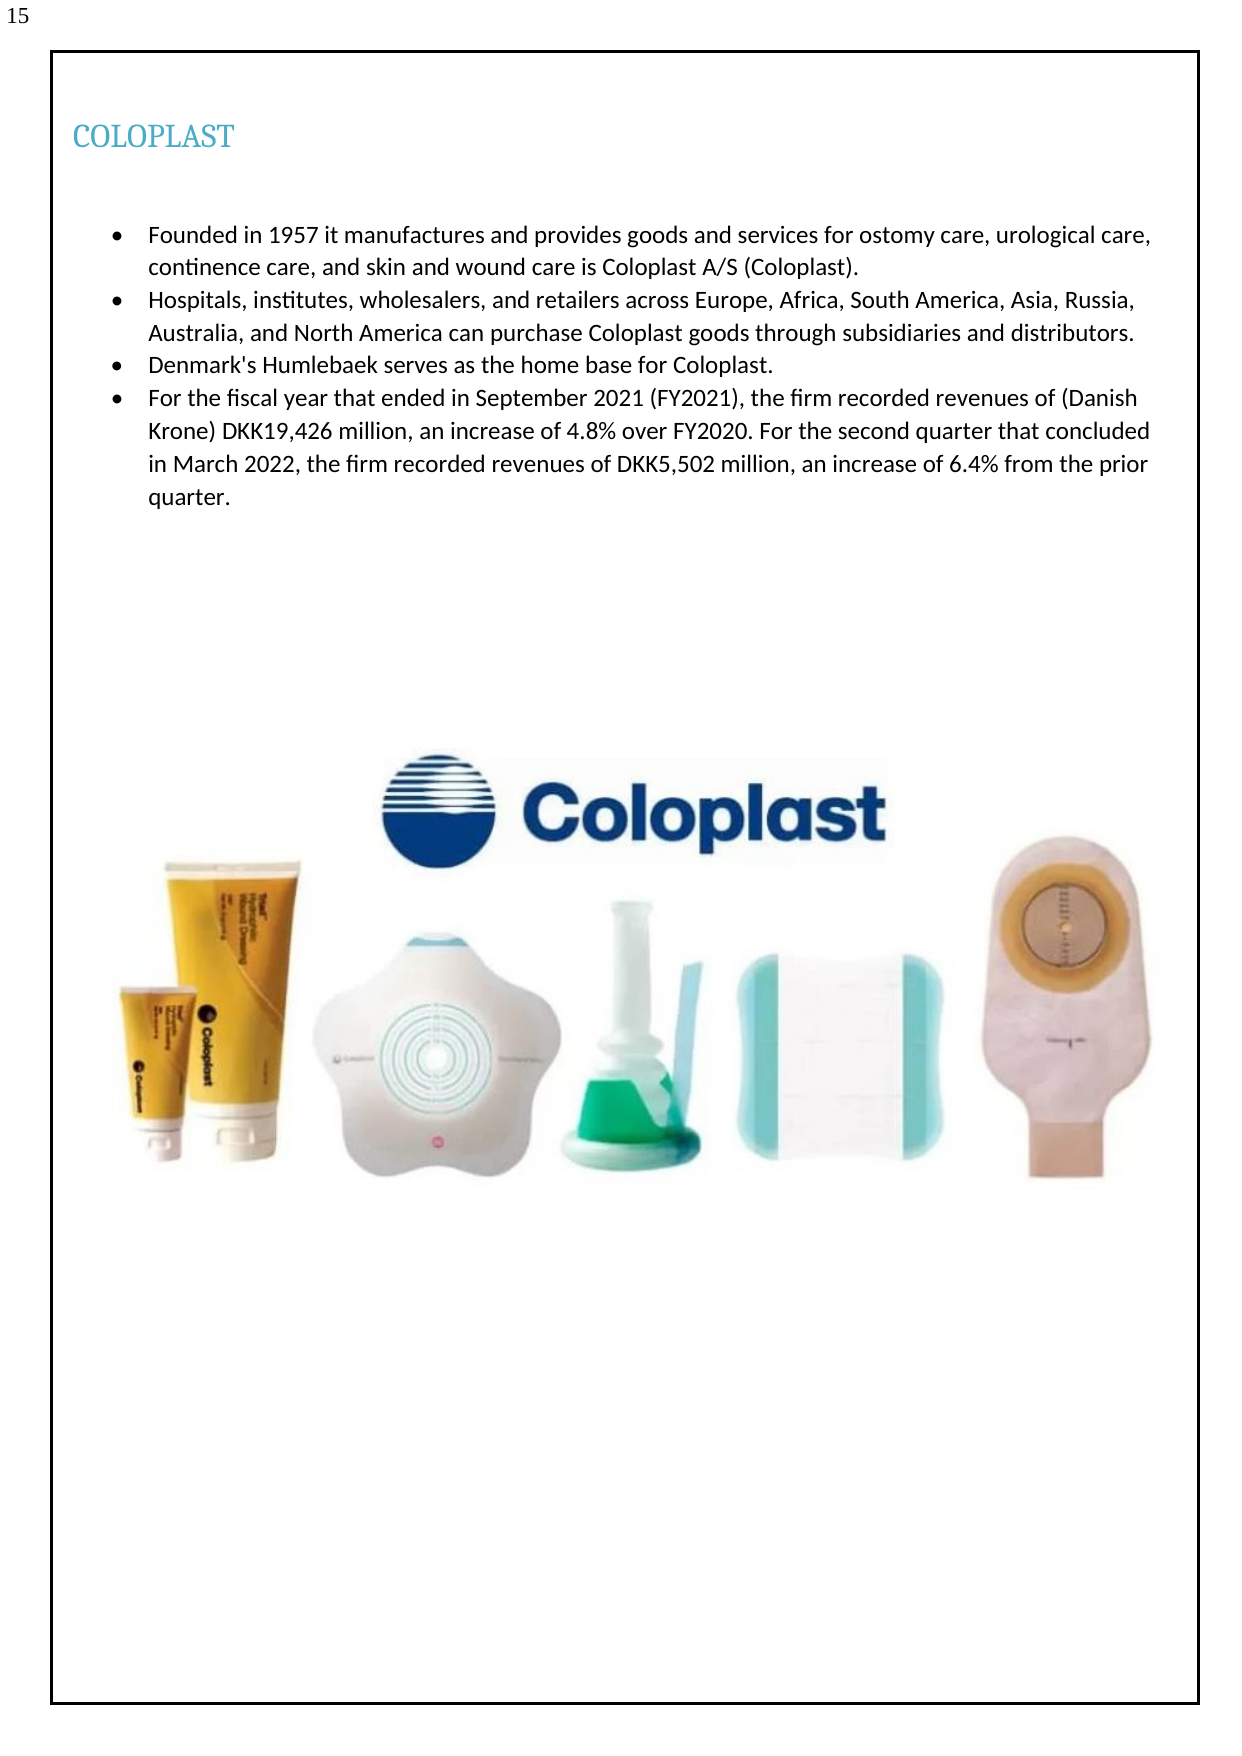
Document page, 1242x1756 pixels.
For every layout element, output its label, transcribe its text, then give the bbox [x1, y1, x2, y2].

list Denmark's Humlebaek serves as the home base for Coloplast. [110, 350, 1197, 380]
picture [111, 747, 1163, 1190]
list For the fiscal year that ended in September 2021 (FY2021), the firm recorded revenues of (Danish Krone) DKK19,426 million, an increase of 4.8% over FY2020. For the second quarter that concluded in March 2022, the firm recorded revenues of DKK5,502 million, an increase of 6.4% from the prior quarter. [111, 383, 1152, 512]
list Hospitals, institutes, wholesalers, and retailers across Europe, Africa, South America, Asia, Russia, Australia, and North America can purchase Coloplast goods through subsidiaries and distributors. [111, 284, 1138, 347]
subtitle COLOPLAST [73, 118, 1197, 156]
list Founded in 1957 it manufactures and provides goods and services for ostomy care, urological care, continence care, and skin and wound care is Coloplast A/S (Coloplast). [111, 219, 1153, 282]
